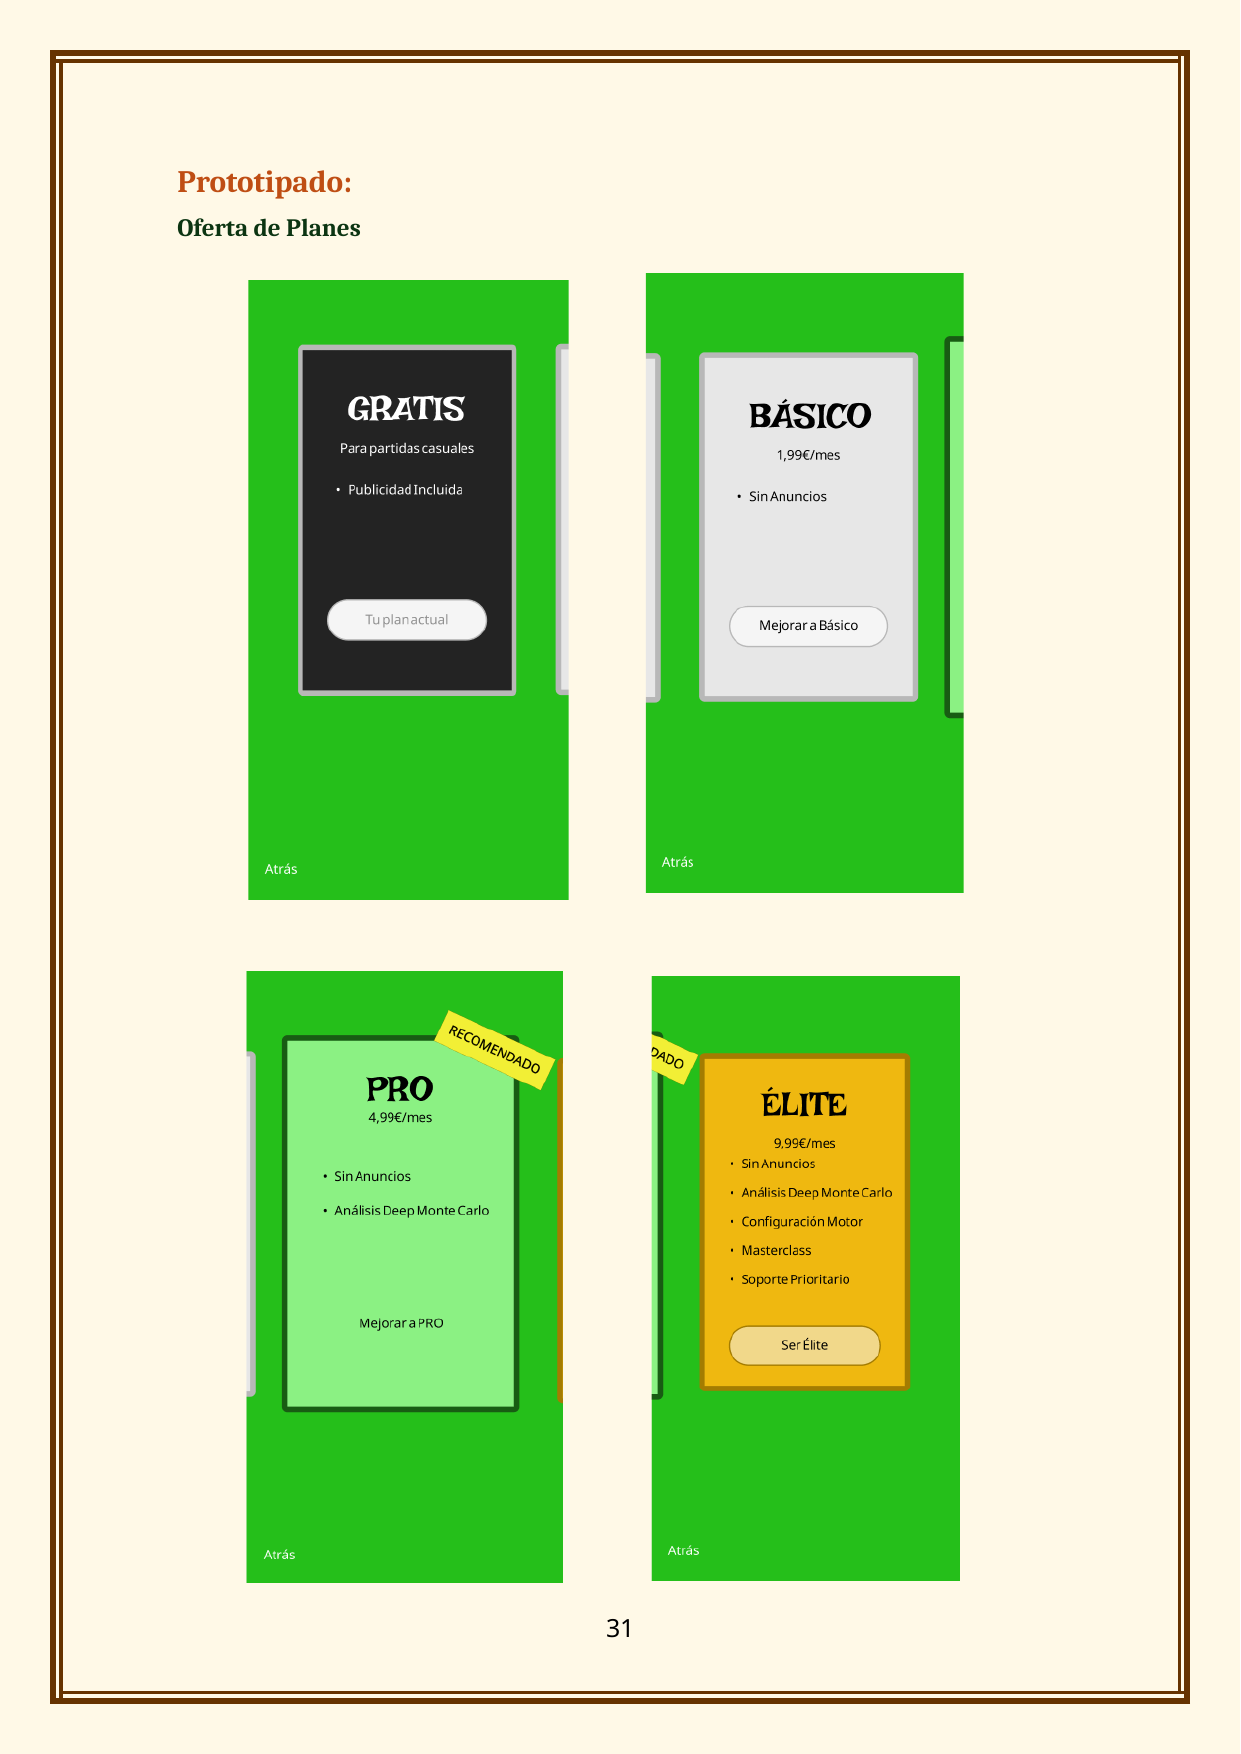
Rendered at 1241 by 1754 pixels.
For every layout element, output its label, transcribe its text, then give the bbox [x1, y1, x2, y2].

picture [645, 273, 964, 893]
text Oferta de Planes [177, 214, 1063, 242]
picture [651, 976, 960, 1581]
picture [246, 971, 563, 1583]
subtitle Prototipado: [177, 164, 1063, 200]
picture [248, 280, 569, 900]
